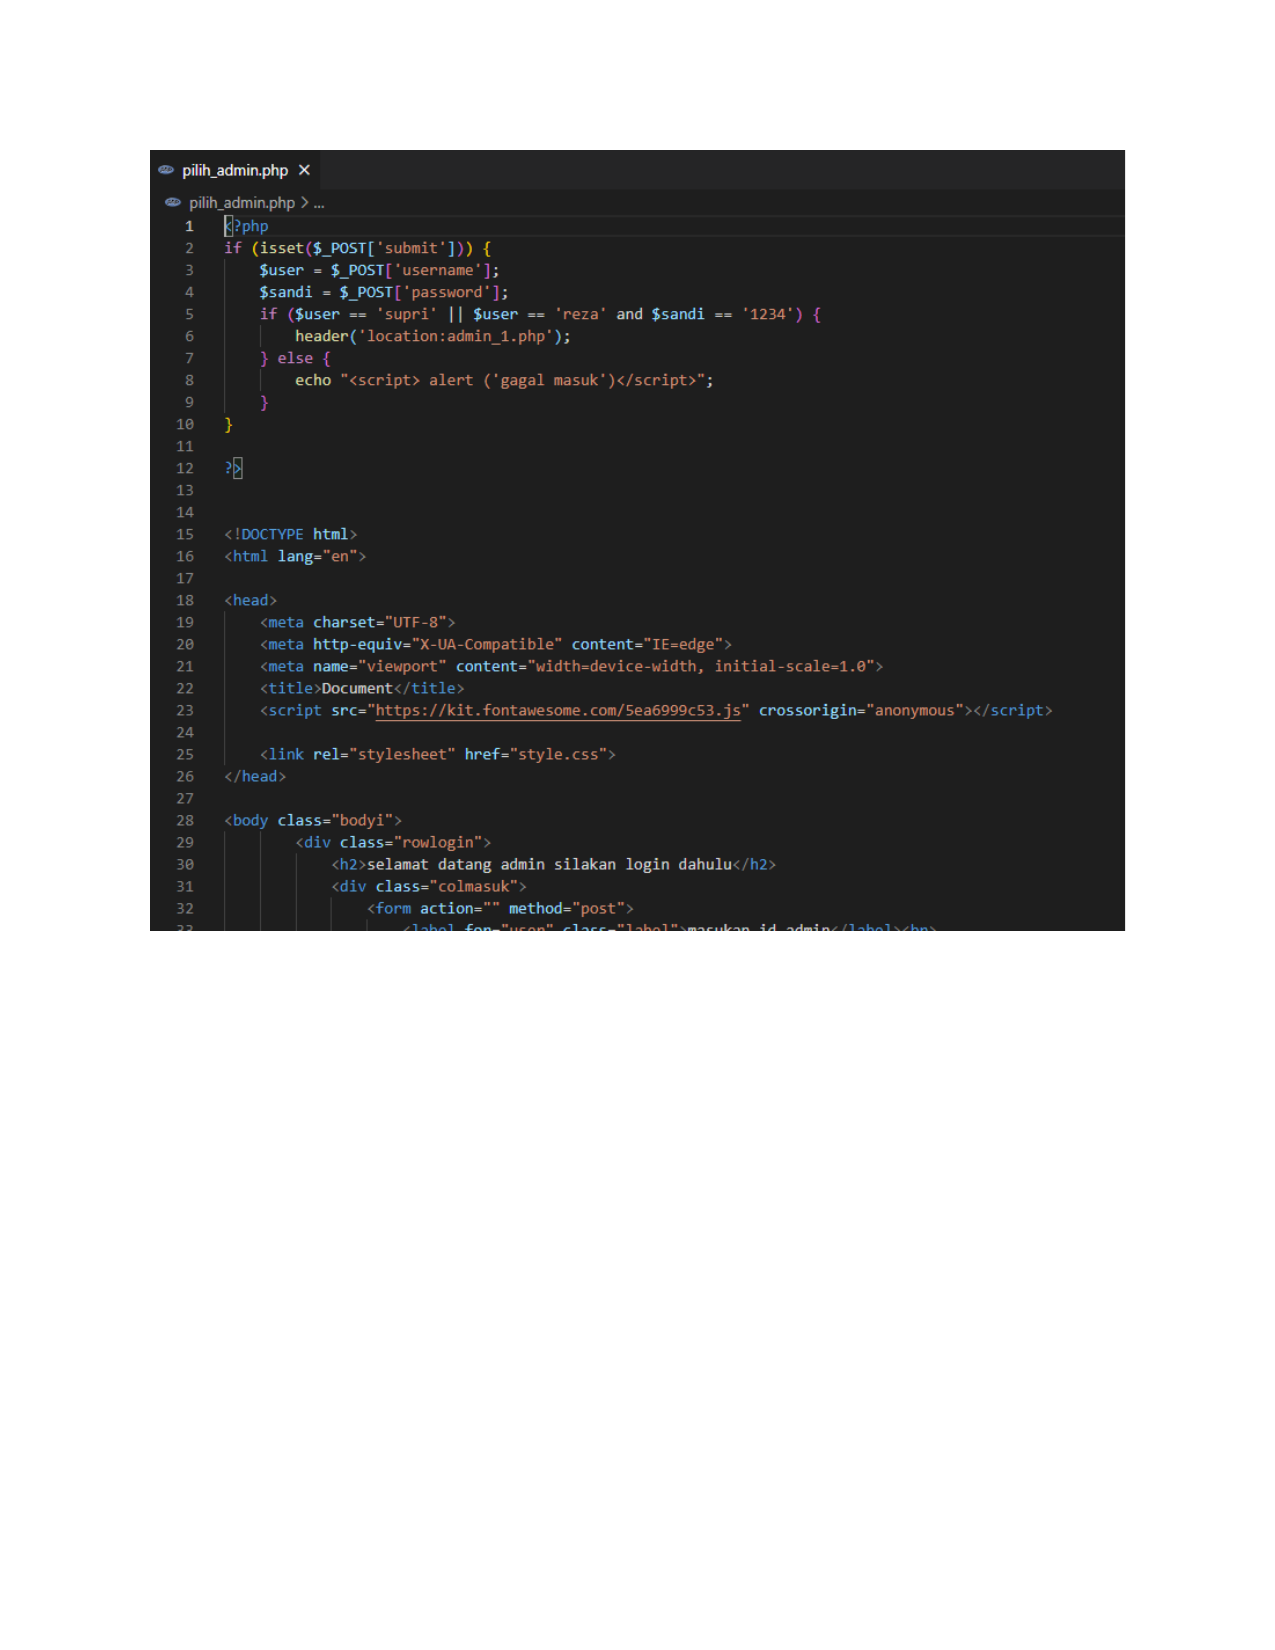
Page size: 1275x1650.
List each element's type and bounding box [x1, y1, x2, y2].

picture [150, 150, 1125, 931]
